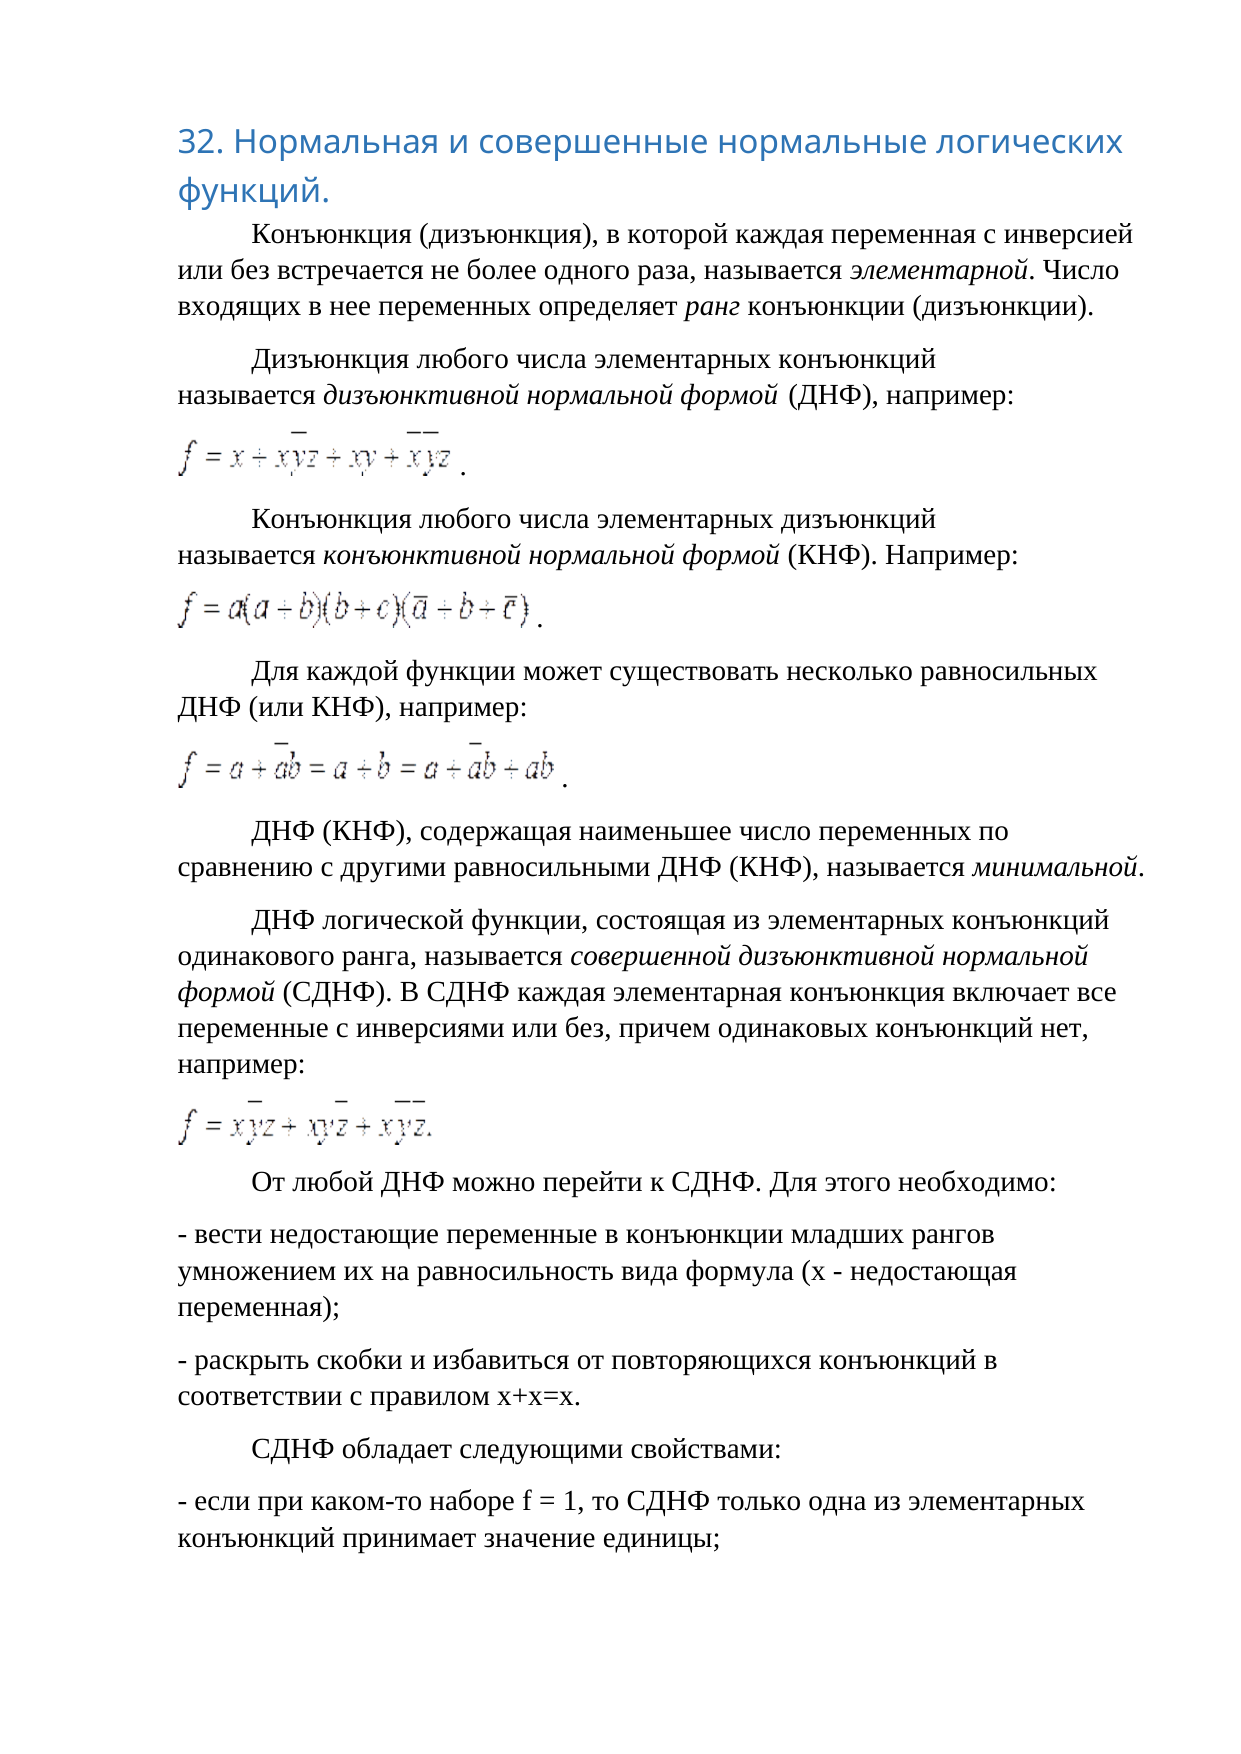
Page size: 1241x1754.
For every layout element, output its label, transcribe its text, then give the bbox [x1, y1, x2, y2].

picture [177, 1099, 432, 1145]
text СДНФ обладает следующими свойствами: [177, 1431, 1152, 1464]
text - вести недостающие переменные в конъюнкции младших рангов умножением их на равносильность вида формула (х - недостающая переменная); [177, 1217, 1152, 1322]
text ДНФ (КНФ), содержащая наименьшее число переменных по сравнению с другими равносильными ДНФ (КНФ), называется минимальной. [177, 813, 1152, 883]
picture [177, 590, 529, 628]
text - если при каком-то наборе f = 1, то СДНФ только одна из элементарных конъюнкций принимает значение единицы; [177, 1483, 1152, 1553]
text . [177, 430, 1152, 482]
text Для каждой функции может существовать несколько равносильных ДНФ (или КНФ), например: [177, 653, 1152, 723]
text Дизъюнкция любого числа элементарных конъюнкций называется дизъюнктивной нормальной формой (ДНФ), например: [177, 341, 1152, 411]
text От любой ДНФ можно перейти к СДНФ. Для этого необходимо: [177, 1164, 1152, 1197]
picture [177, 741, 554, 788]
text - раскрыть скобки и избавиться от повторяющихся конъюнкций в соответствии с правилом х+х=х. [177, 1342, 1152, 1411]
text Конъюнкция любого числа элементарных дизъюнкций называется конъюнктивной нормальной формой (КНФ). Например: [177, 501, 1152, 571]
picture [177, 430, 452, 476]
subtitle 32. Нормальная и совершенные нормальные логических функций. [177, 118, 1152, 212]
text Конъюнкция (дизъюнкция), в которой каждая переменная с инверсией или без встречается не более одного раза, называется элементарной. Число входящих в нее переменных определяет ранг конъюнкции (дизъюнкции). [177, 216, 1152, 322]
text ДНФ логической функции, состоящая из элементарных конъюнкций одинакового ранга, называется совершенной дизъюнктивной нормальной формой (СДНФ). В СДНФ каждая элементарная конъюнкция включает все переменные с инверсиями или без, причем одинаковых конъюнкций нет, например: [177, 902, 1152, 1080]
